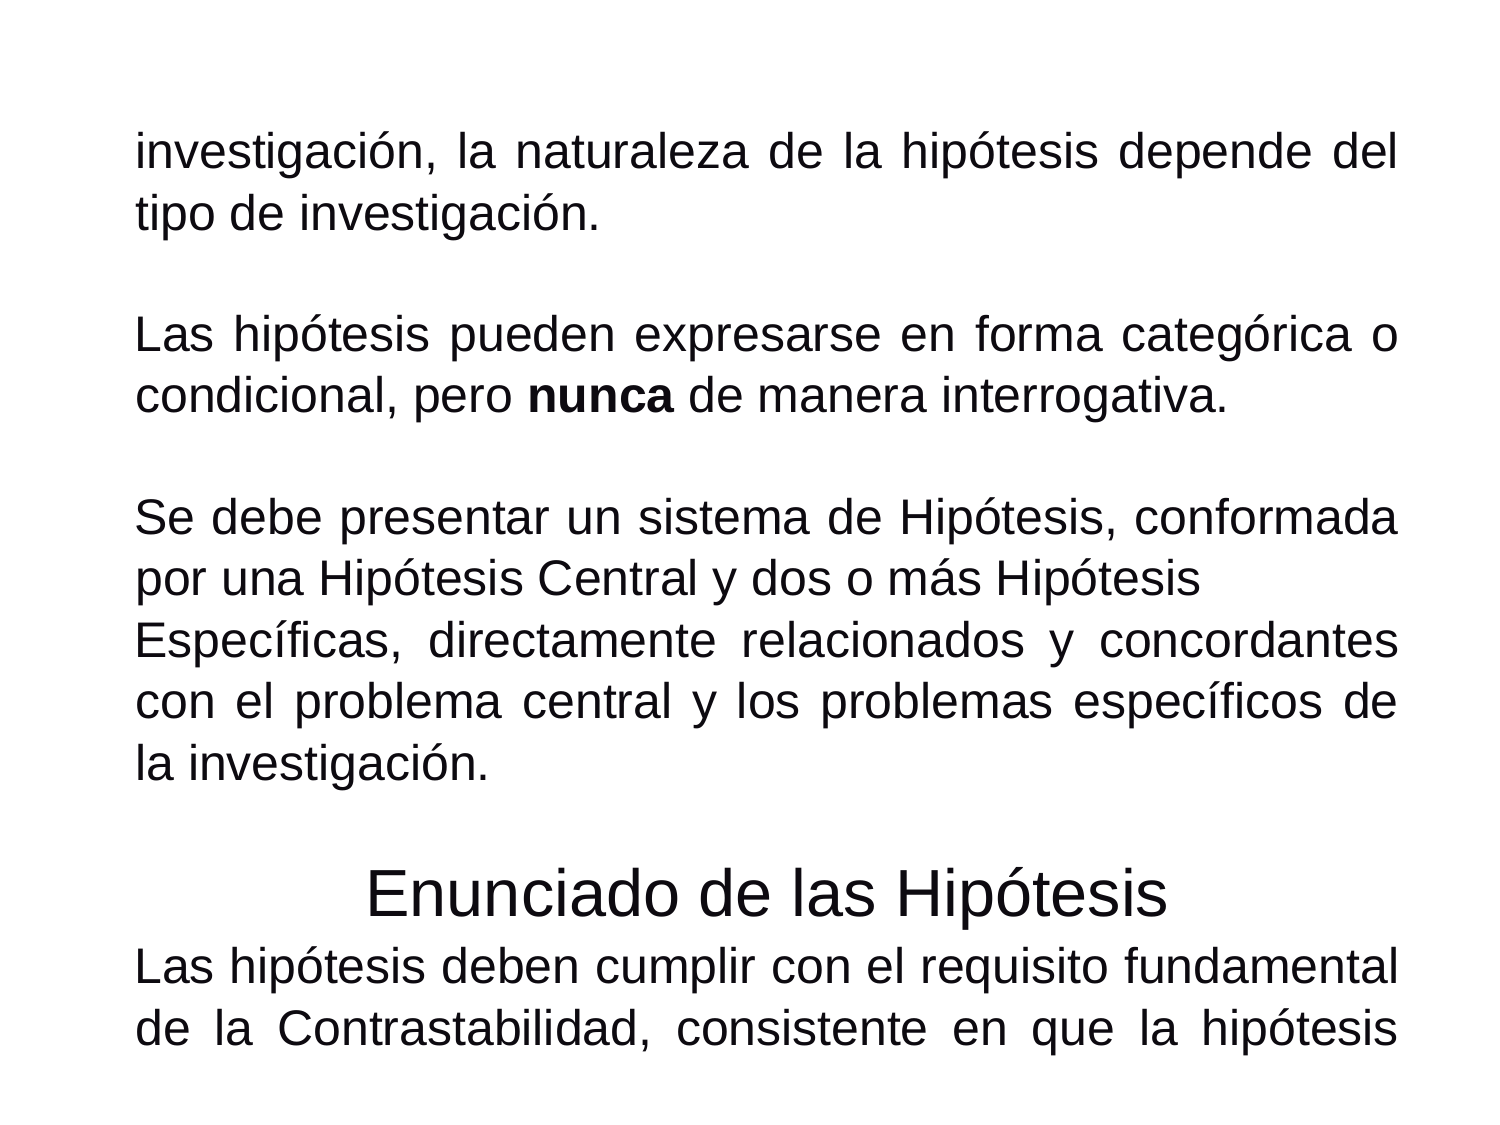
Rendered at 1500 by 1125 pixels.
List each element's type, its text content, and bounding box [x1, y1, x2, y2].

subtitle Enunciado de las Hipótesis [97, 854, 1437, 931]
text Específicas, directamente relacionados y concordantes con el problema central y los problemas específicos de la investigación. [134, 610, 1401, 791]
text Las hipótesis pueden expresarse en forma categórica o condicional, pero nunca de manera interrogativa. [134, 304, 1401, 423]
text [134, 122, 1401, 241]
text Se debe presentar un sistema de Hipótesis, conformada por una Hipótesis Central y dos o más Hipótesis [134, 487, 1401, 606]
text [134, 937, 1401, 1056]
